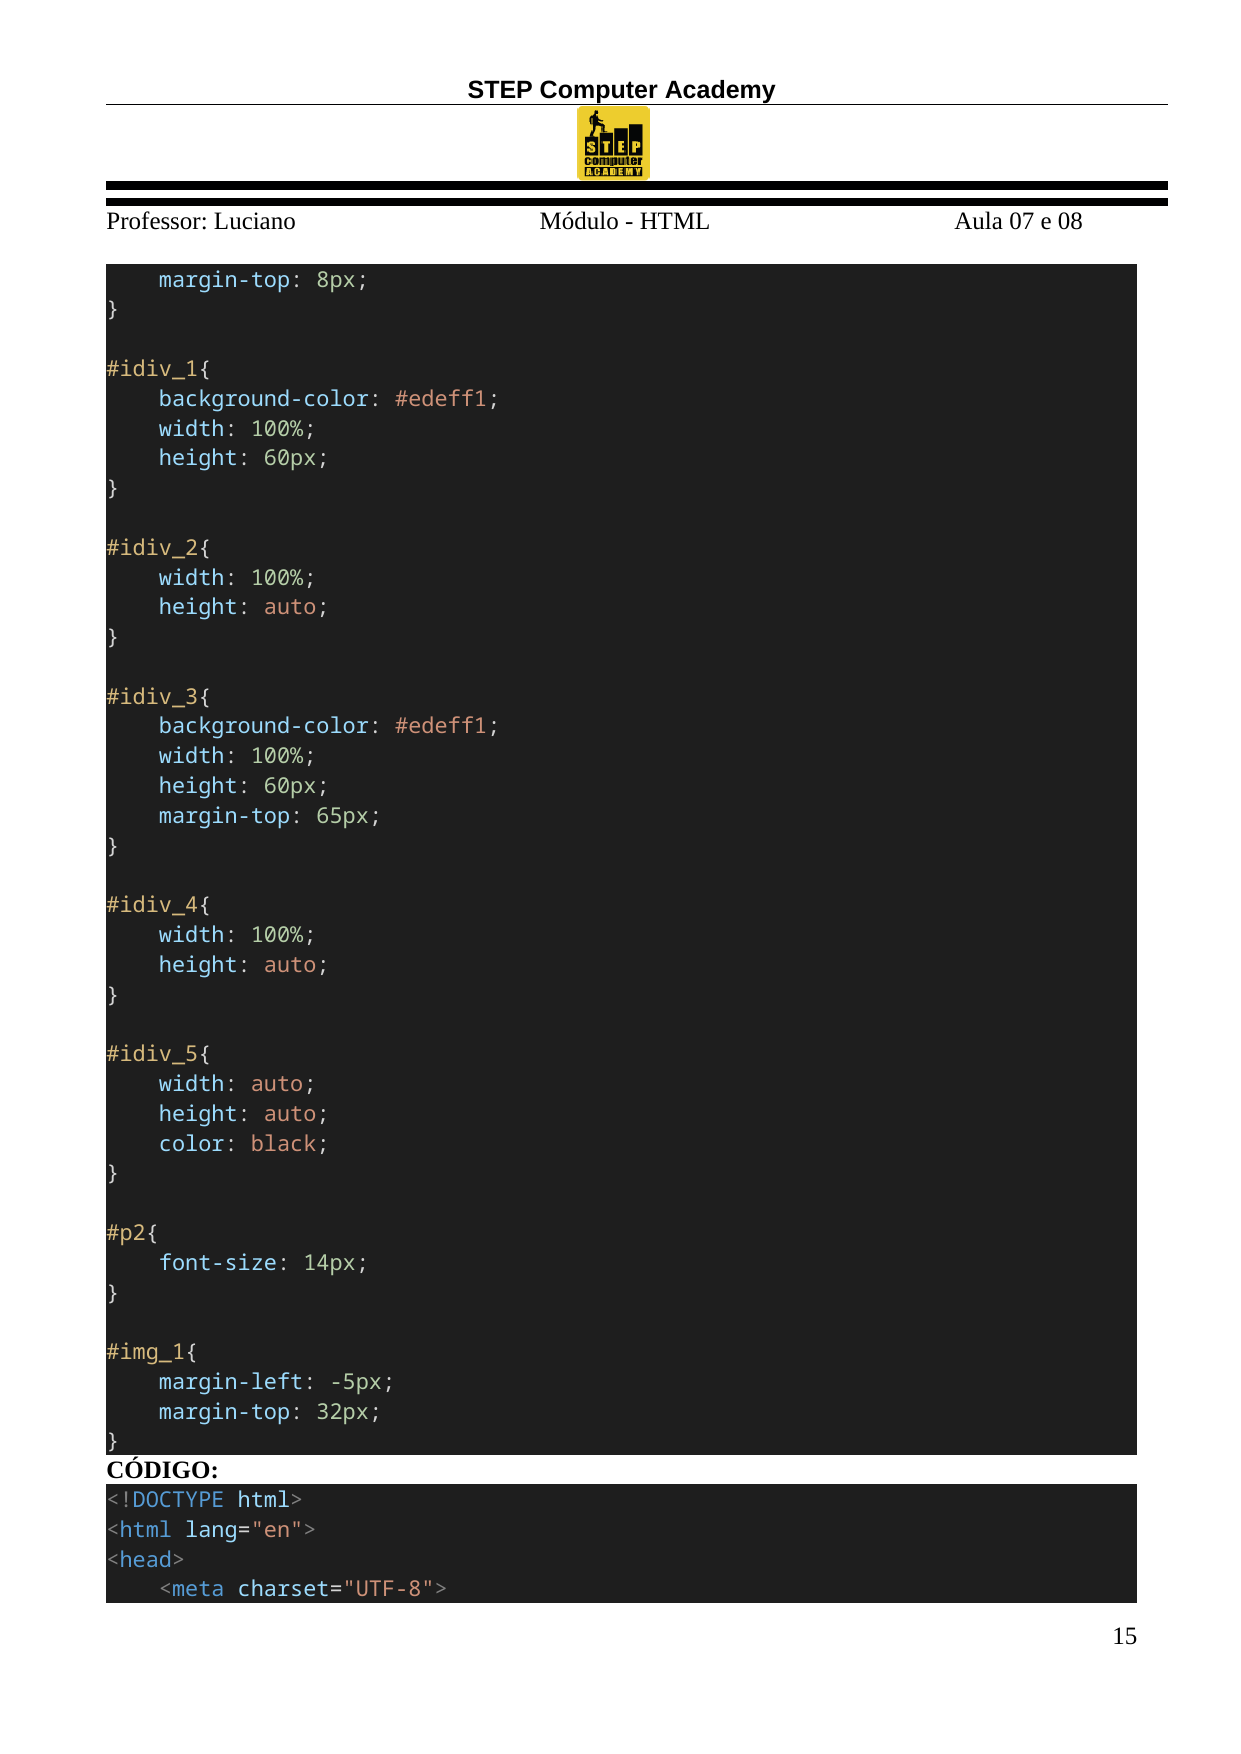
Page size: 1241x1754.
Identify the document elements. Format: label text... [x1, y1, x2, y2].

text margin-top: 32px; [106, 1396, 1137, 1426]
text height: 60px; [106, 770, 1137, 800]
text margin-left: -5px; [106, 1366, 1137, 1396]
text #idiv_1{ [106, 353, 1137, 383]
text <head> [106, 1544, 1137, 1573]
text #img_1{ [106, 1336, 1137, 1366]
text width: 100%; [106, 413, 1137, 442]
text #idiv_2{ [106, 532, 1137, 562]
text <meta charset="UTF-8"> [106, 1573, 1137, 1603]
text } [106, 1426, 1137, 1455]
text width: 100%; [106, 562, 1137, 591]
text } [106, 472, 1137, 502]
text background-color: #edeff1; [106, 383, 1137, 413]
text font-size: 14px; [106, 1247, 1137, 1277]
text height: auto; [106, 1098, 1137, 1128]
text #idiv_4{ [106, 889, 1137, 919]
text height: 60px; [106, 442, 1137, 472]
text height: auto; [106, 591, 1137, 621]
text <!DOCTYPE html> [106, 1484, 1137, 1514]
text width: 100%; [106, 919, 1137, 949]
text } [106, 293, 1137, 323]
text } [106, 979, 1137, 1008]
text color: black; [106, 1128, 1137, 1157]
text } [106, 1157, 1137, 1187]
text #idiv_3{ [106, 681, 1137, 711]
text #idiv_5{ [106, 1038, 1137, 1068]
text height: auto; [106, 949, 1137, 979]
text } [106, 621, 1137, 651]
text width: 100%; [106, 740, 1137, 770]
picture [574, 104, 654, 182]
text } [106, 1277, 1137, 1306]
text margin-top: 8px; [106, 264, 1137, 293]
text CÓDIGO: [106, 1455, 1137, 1484]
text width: auto; [106, 1068, 1137, 1098]
text background-color: #edeff1; [106, 711, 1137, 740]
text margin-top: 65px; [106, 800, 1137, 830]
text #p2{ [106, 1217, 1137, 1247]
text } [106, 830, 1137, 859]
text <html lang="en"> [106, 1514, 1137, 1544]
